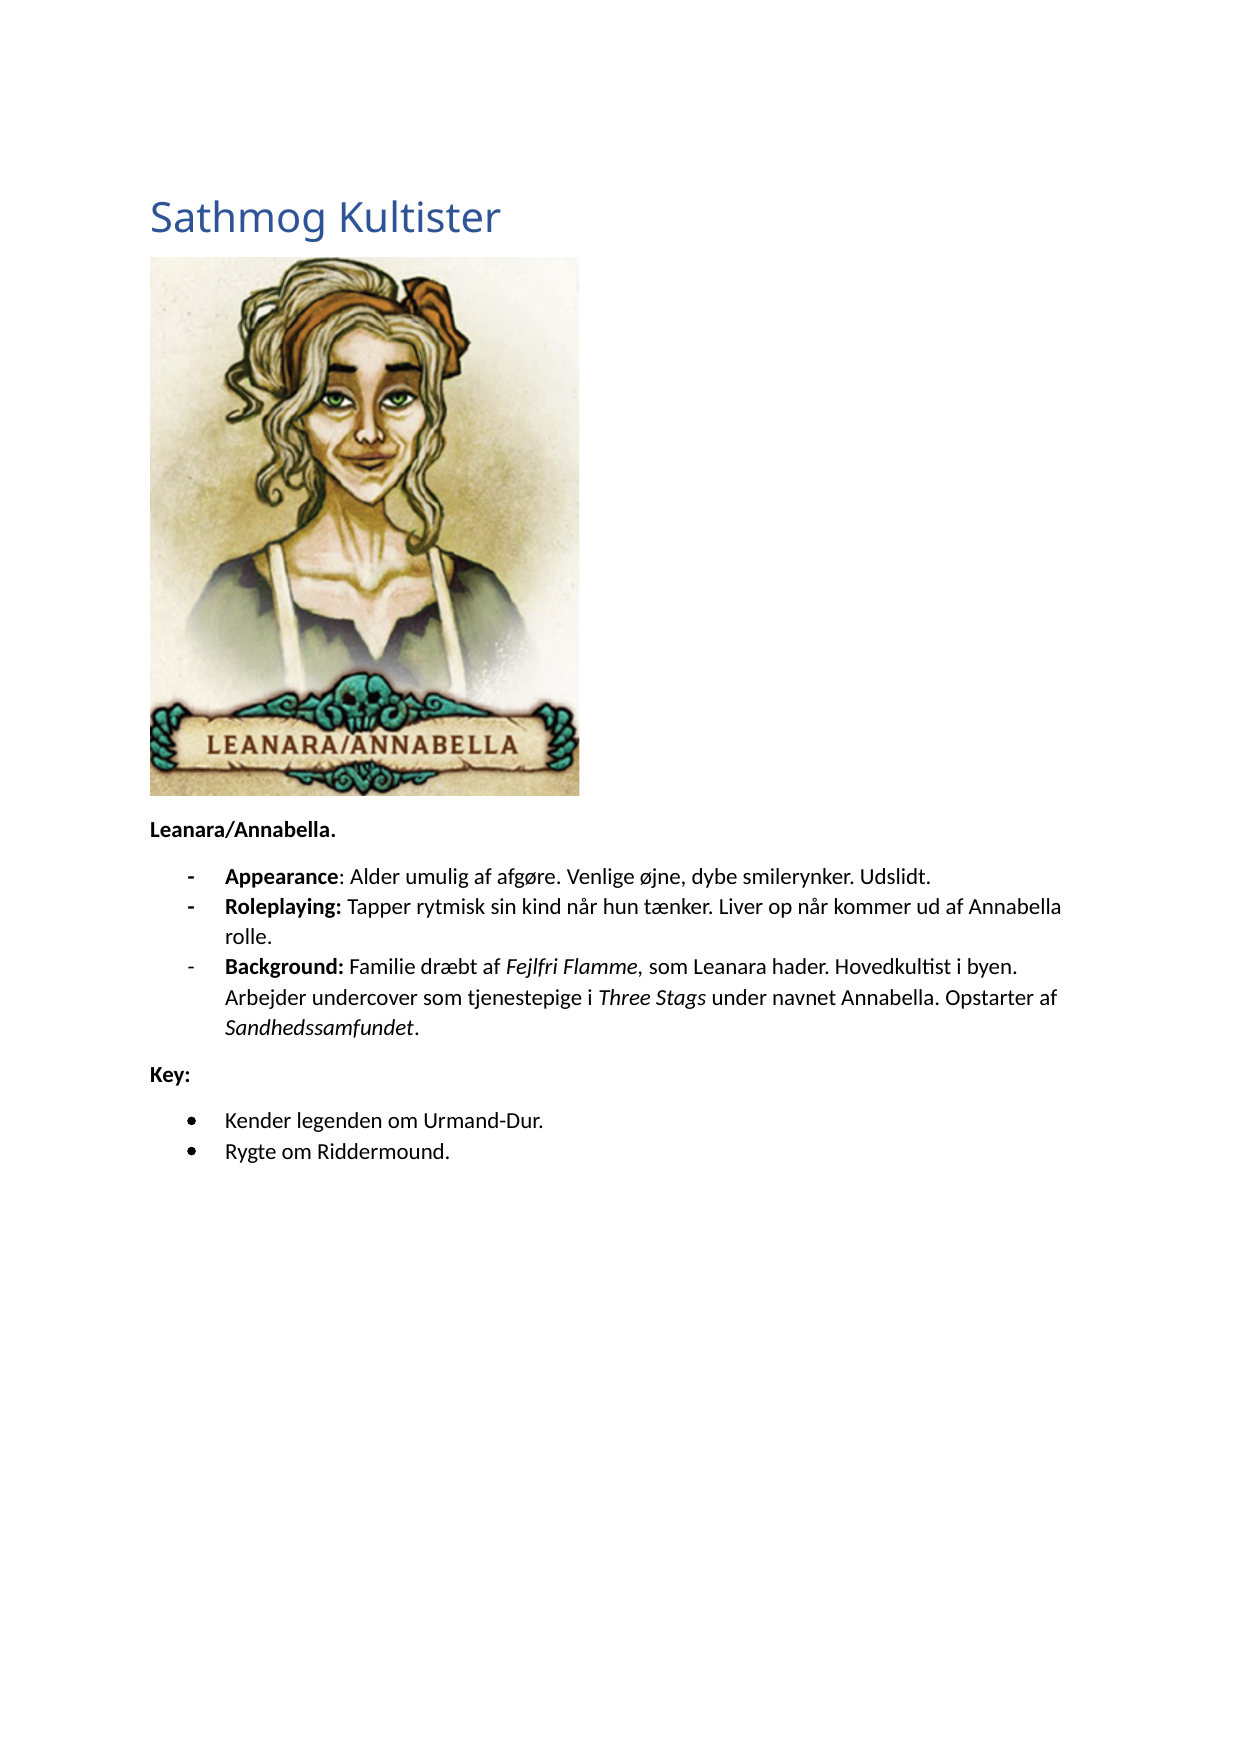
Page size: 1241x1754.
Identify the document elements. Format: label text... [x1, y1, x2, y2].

text Key: [150, 1060, 1090, 1088]
picture [150, 257, 580, 796]
text Leanara/Annabella. [150, 815, 1090, 843]
list Roleplaying: Tapper rytmisk sin kind når hun tænker. Liver op når kommer ud af Annabella rolle. [187, 892, 1090, 950]
list Kender legenden om Urmand-Dur. [187, 1107, 1090, 1134]
subtitle Sathmog Kultister [150, 187, 1090, 244]
list Appearance: Alder umulig af afgøre. Venlige øjne, dybe smilerynker. Udslidt. [187, 862, 1090, 890]
list Background: Familie dræbt af Fejlfri Flamme, som Leanara hader. Hovedkultist i byen. Arbejder undercover som tjenestepige i Three Stags under navnet Annabella. Opstarter af Sandhedssamfundet. [187, 952, 1090, 1041]
list Rygte om Riddermound. [187, 1137, 1090, 1165]
